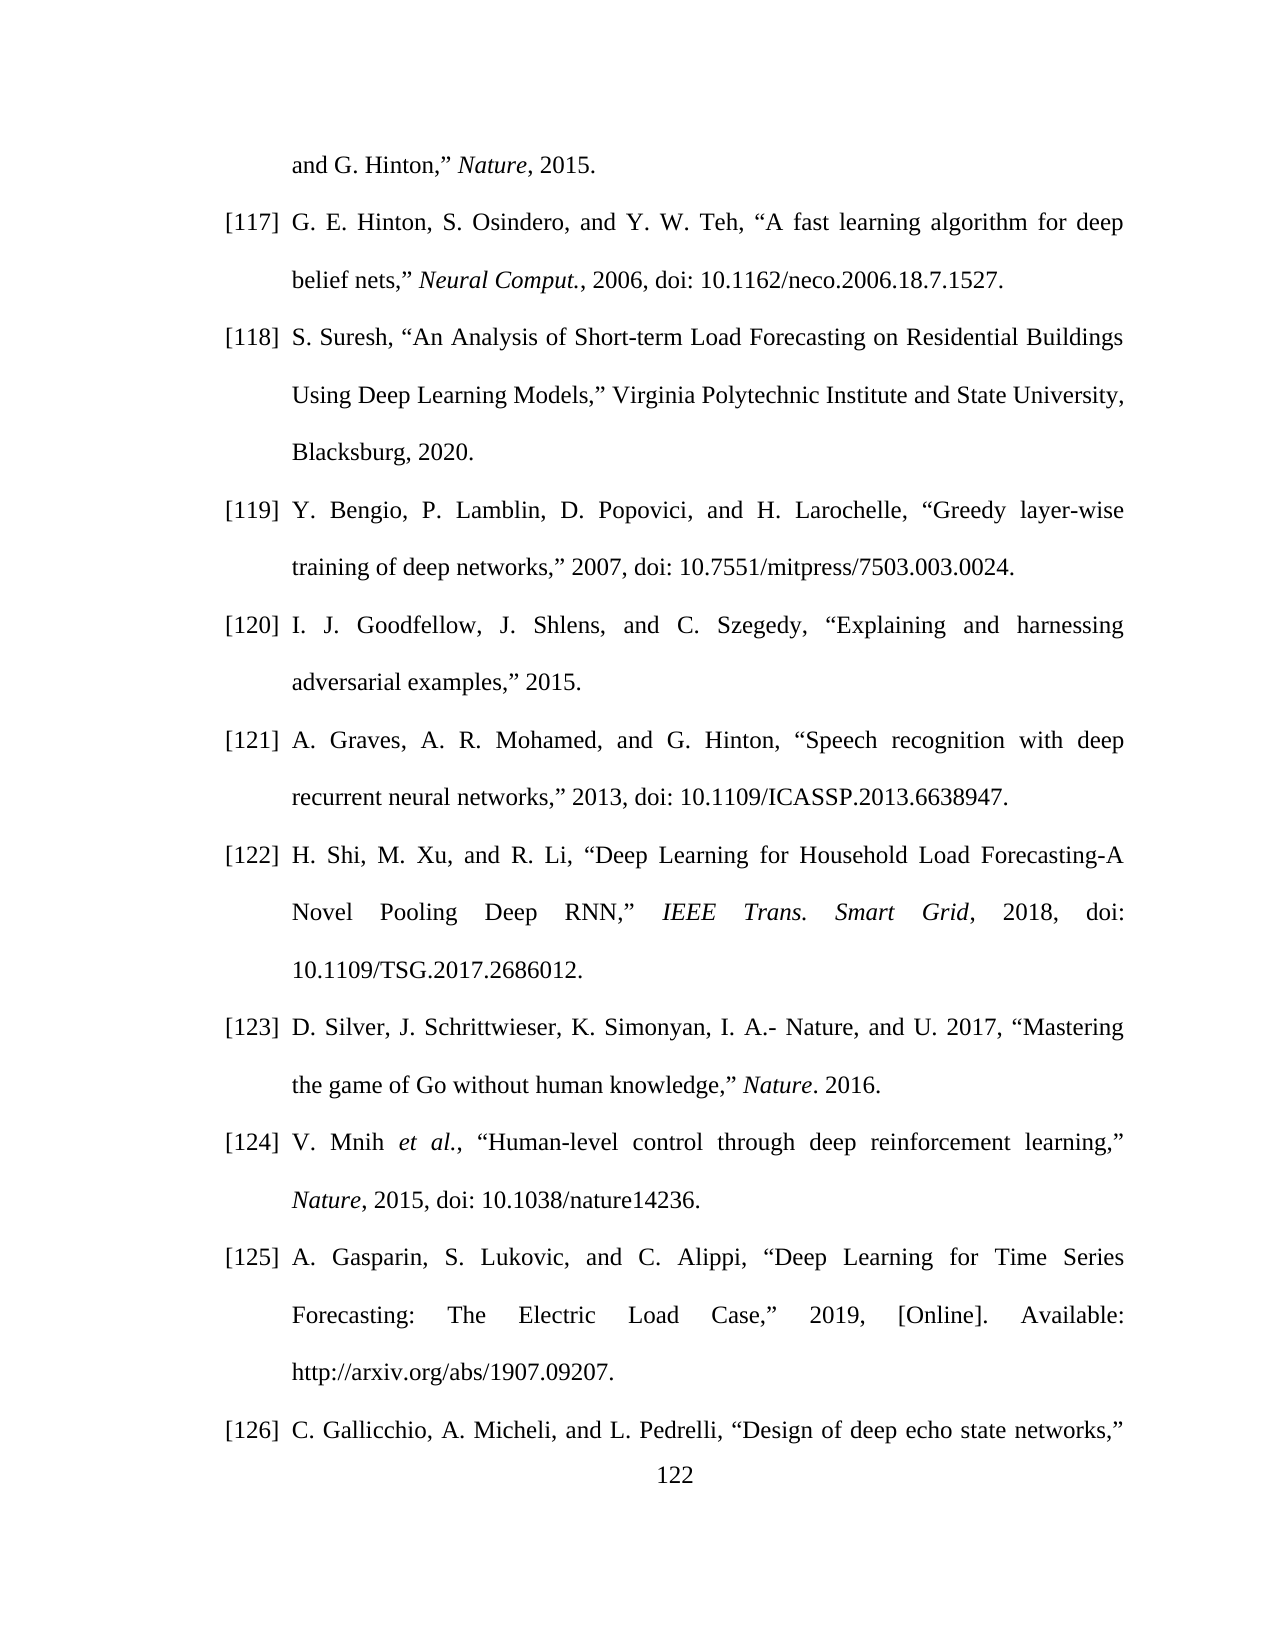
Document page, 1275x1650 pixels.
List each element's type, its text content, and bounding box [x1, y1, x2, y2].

text [119] Y. Bengio, P. Lamblin, D. Popovici, and H. Larochelle, “Greedy layer-wise training of deep networks,” 2007, doi: 10.7551/mitpress/7503.003.0024. [225, 495, 1125, 581]
text [125] A. Gasparin, S. Lukovic, and C. Alippi, “Deep Learning for Time Series Forecasting: The Electric Load Case,” 2019, [Online]. Available: http://arxiv.org/abs/1907.09207. [225, 1242, 1125, 1386]
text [225, 150, 1125, 179]
text [121] A. Graves, A. R. Mohamed, and G. Hinton, “Speech recognition with deep recurrent neural networks,” 2013, doi: 10.1109/ICASSP.2013.6638947. [225, 725, 1125, 811]
text [118] S. Suresh, “An Analysis of Short-term Load Forecasting on Residential Buildings Using Deep Learning Models,” Virginia Polytechnic Institute and State University, Blacksburg, 2020. [225, 322, 1125, 466]
text [122] H. Shi, M. Xu, and R. Li, “Deep Learning for Household Load Forecasting-A Novel Pooling Deep RNN,” IEEE Trans. Smart Grid, 2018, doi: 10.1109/TSG.2017.2686012. [225, 840, 1125, 984]
text [123] D. Silver, J. Schrittwieser, K. Simonyan, I. A.- Nature, and U. 2017, “Mastering the game of Go without human knowledge,” Nature. 2016. [225, 1012, 1125, 1099]
text [124] V. Mnih et al., “Human-level control through deep reinforcement learning,” Nature, 2015, doi: 10.1038/nature14236. [225, 1127, 1125, 1214]
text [225, 1415, 1125, 1444]
text [120] I. J. Goodfellow, J. Shlens, and C. Szegedy, “Explaining and harnessing adversarial examples,” 2015. [225, 610, 1125, 696]
text [117] G. E. Hinton, S. Osindero, and Y. W. Teh, “A fast learning algorithm for deep belief nets,” Neural Comput., 2006, doi: 10.1162/neco.2006.18.7.1527. [225, 207, 1125, 294]
